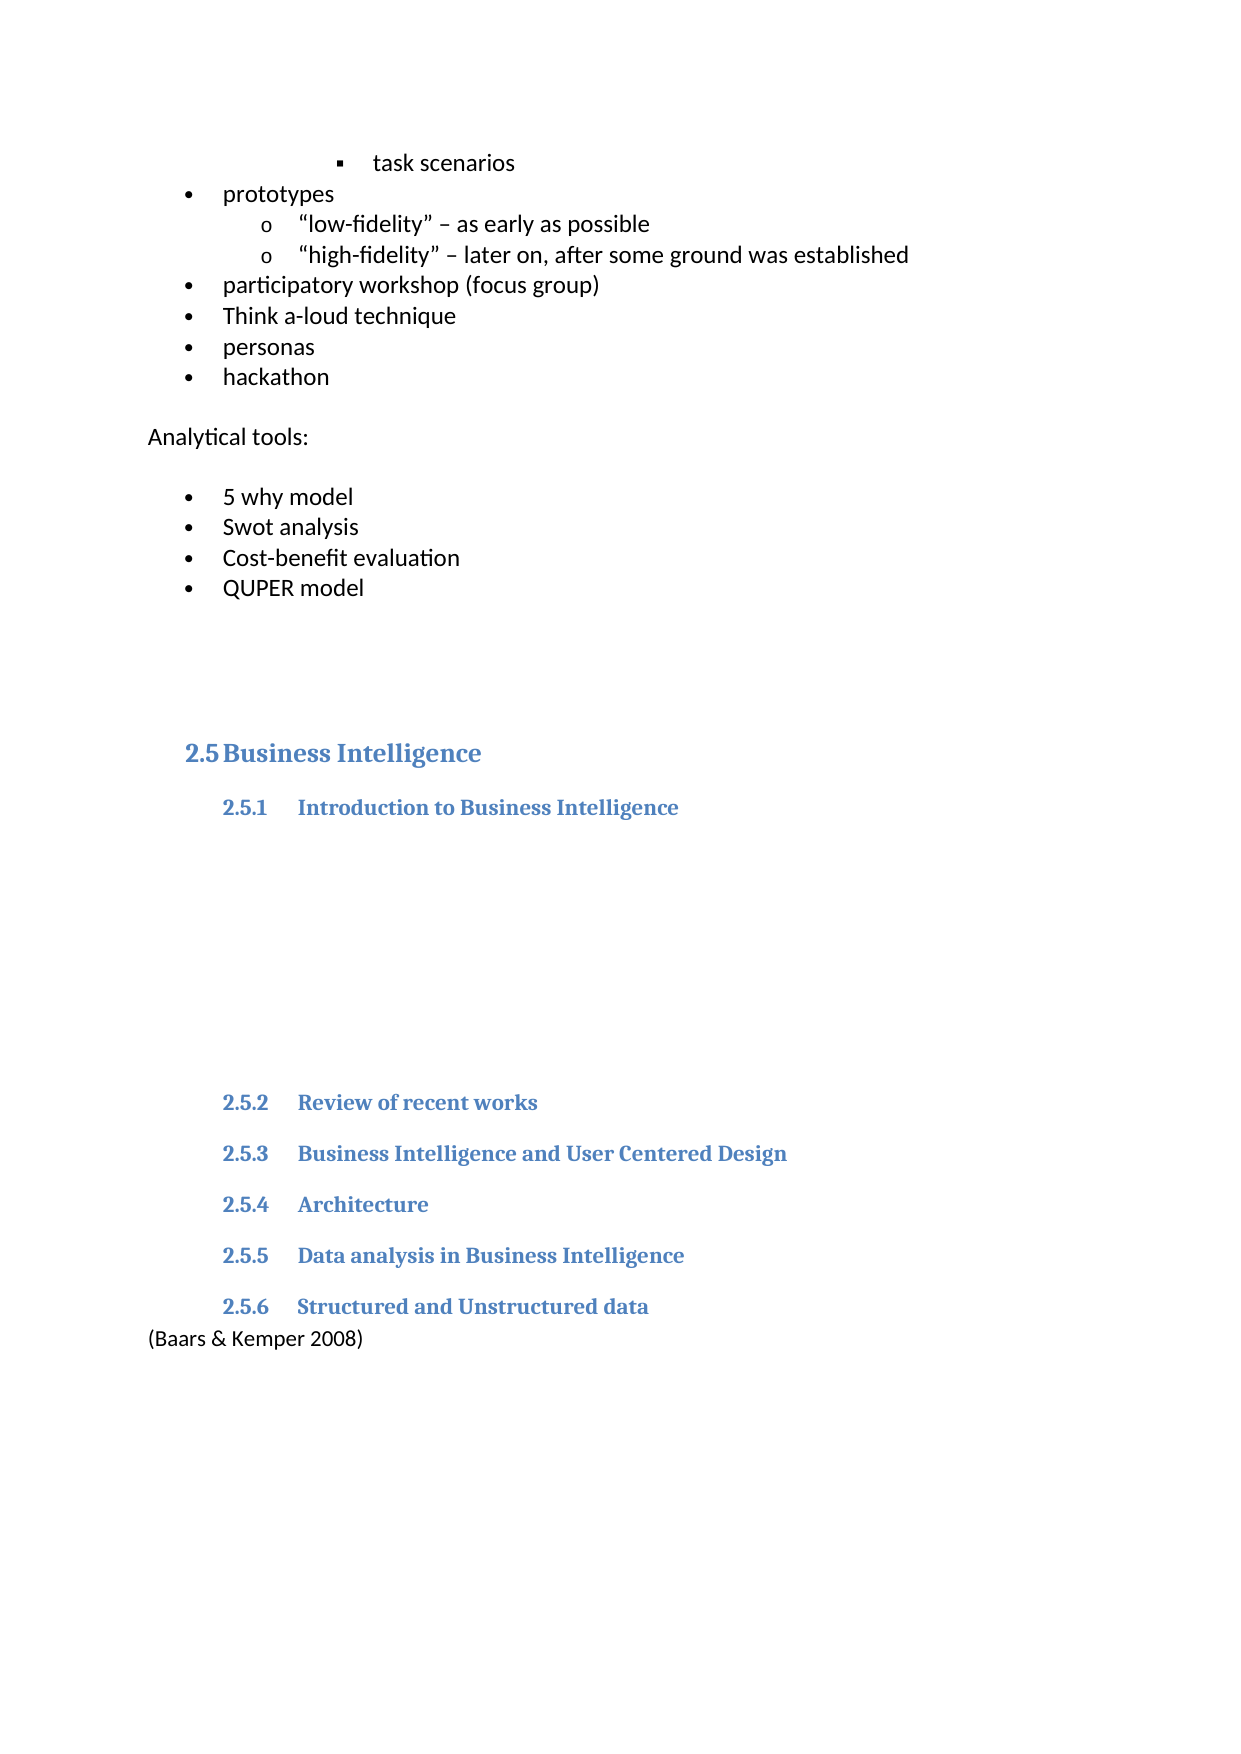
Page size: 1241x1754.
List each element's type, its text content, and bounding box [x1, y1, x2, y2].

text Analytical tools: [148, 421, 1093, 451]
list personas [185, 331, 1093, 361]
list task scenarios [335, 148, 1093, 178]
subtitle Data analysis in Business Intelligence [223, 1243, 1093, 1269]
list Think a-loud technique [185, 300, 1093, 331]
subtitle Review of recent works [223, 1090, 1093, 1116]
list participatory workshop (focus group) [185, 270, 1093, 300]
list prototypes [185, 178, 1093, 209]
list “high-fidelity” – later on, after some ground was established [260, 239, 1093, 270]
subtitle Introduction to Business Intelligence [223, 794, 1093, 821]
text (Baars & Kemper 2008) [148, 1324, 1093, 1352]
list Cost-benefit evaluation [185, 542, 1093, 572]
subtitle Business Intelligence and User Centered Design [223, 1141, 1093, 1167]
list Swot analysis [185, 511, 1093, 542]
subtitle Architecture [223, 1192, 1093, 1218]
list hackathon [185, 361, 1093, 392]
list QUPER model [185, 572, 1093, 603]
list “low-fidelity” – as early as possible [260, 209, 1093, 239]
subtitle Structured and Unstructured data [223, 1294, 1093, 1320]
subtitle Business Intelligence [185, 738, 1093, 769]
list 5 why model [185, 481, 1093, 511]
